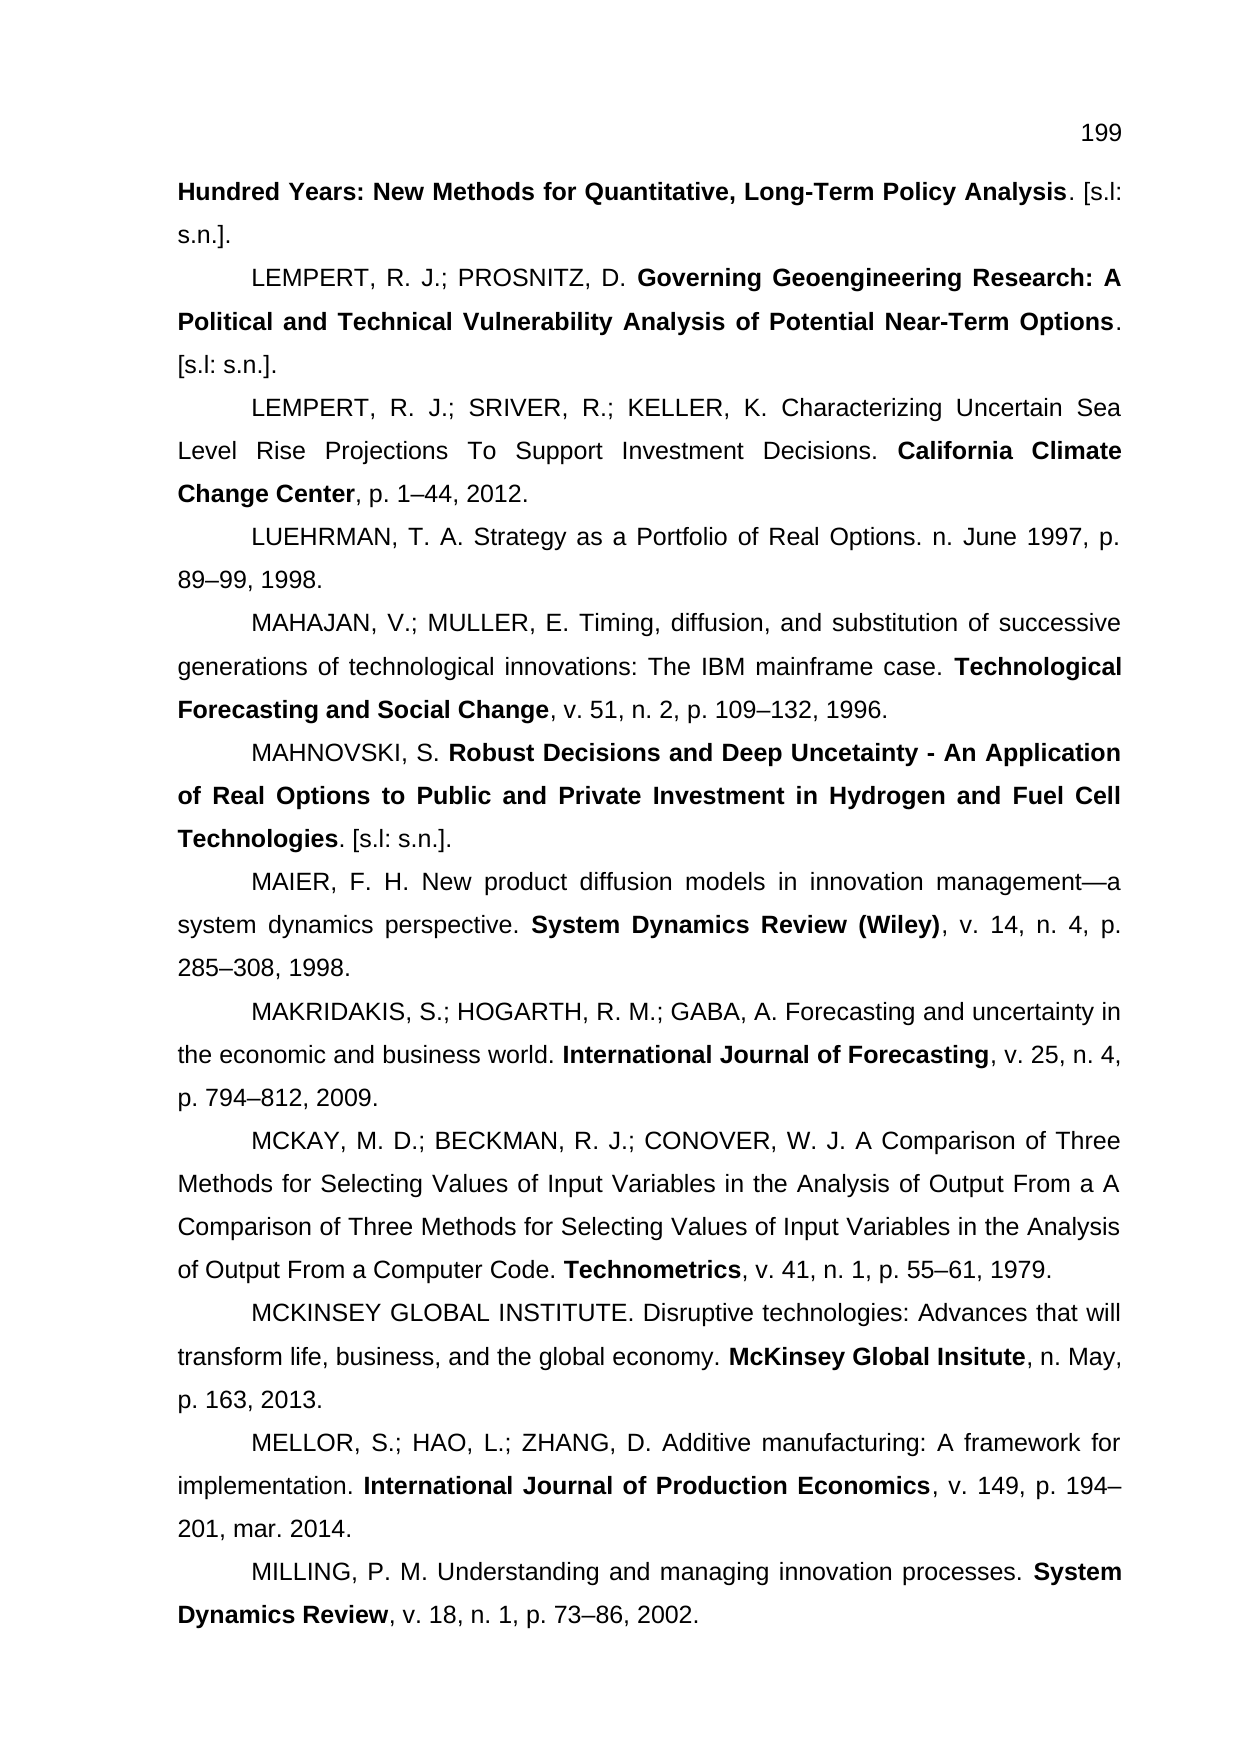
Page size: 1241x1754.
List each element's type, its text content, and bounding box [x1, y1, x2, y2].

text LEMPERT, R. J.; SRIVER, R.; KELLER, K. Characterizing Uncertain Sea Level Rise Projections To Support Investment Decisions. California Climate Change Center, p. 1–44, 2012. [177, 393, 1122, 508]
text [177, 177, 1122, 249]
text MILLING, P. M. Understanding and managing innovation processes. System Dynamics Review, v. 18, n. 1, p. 73–86, 2002. [177, 1557, 1122, 1629]
text MAHAJAN, V.; MULLER, E. Timing, diffusion, and substitution of successive generations of technological innovations: The IBM mainframe case. Technological Forecasting and Social Change, v. 51, n. 2, p. 109–132, 1996. [177, 608, 1122, 723]
text MAIER, F. H. New product diffusion models in innovation management—a system dynamics perspective. System Dynamics Review (Wiley), v. 14, n. 4, p. 285–308, 1998. [177, 867, 1122, 982]
text MCKINSEY GLOBAL INSTITUTE. Disruptive technologies: Advances that will transform life, business, and the global economy. McKinsey Global Insitute, n. May, p. 163, 2013. [177, 1298, 1122, 1413]
text MAKRIDAKIS, S.; HOGARTH, R. M.; GABA, A. Forecasting and uncertainty in the economic and business world. International Journal of Forecasting, v. 25, n. 4, p. 794–812, 2009. [177, 997, 1122, 1112]
text MCKAY, M. D.; BECKMAN, R. J.; CONOVER, W. J. A Comparison of Three Methods for Selecting Values of Input Variables in the Analysis of Output From a A Comparison of Three Methods for Selecting Values of Input Variables in the Analysis of Output From a Computer Code. Technometrics, v. 41, n. 1, p. 55–61, 1979. [177, 1126, 1122, 1284]
text MAHNOVSKI, S. Robust Decisions and Deep Uncetainty - An Application of Real Options to Public and Private Investment in Hydrogen and Fuel Cell Technologies. [s.l: s.n.]. [177, 738, 1122, 853]
text LUEHRMAN, T. A. Strategy as a Portfolio of Real Options. n. June 1997, p. 89–99, 1998. [177, 522, 1122, 594]
text LEMPERT, R. J.; PROSNITZ, D. Governing Geoengineering Research: A Political and Technical Vulnerability Analysis of Potential Near-Term Options. [s.l: s.n.]. [177, 263, 1122, 378]
text MELLOR, S.; HAO, L.; ZHANG, D. Additive manufacturing: A framework for implementation. International Journal of Production Economics, v. 149, p. 194–201, mar. 2014. [177, 1428, 1122, 1543]
